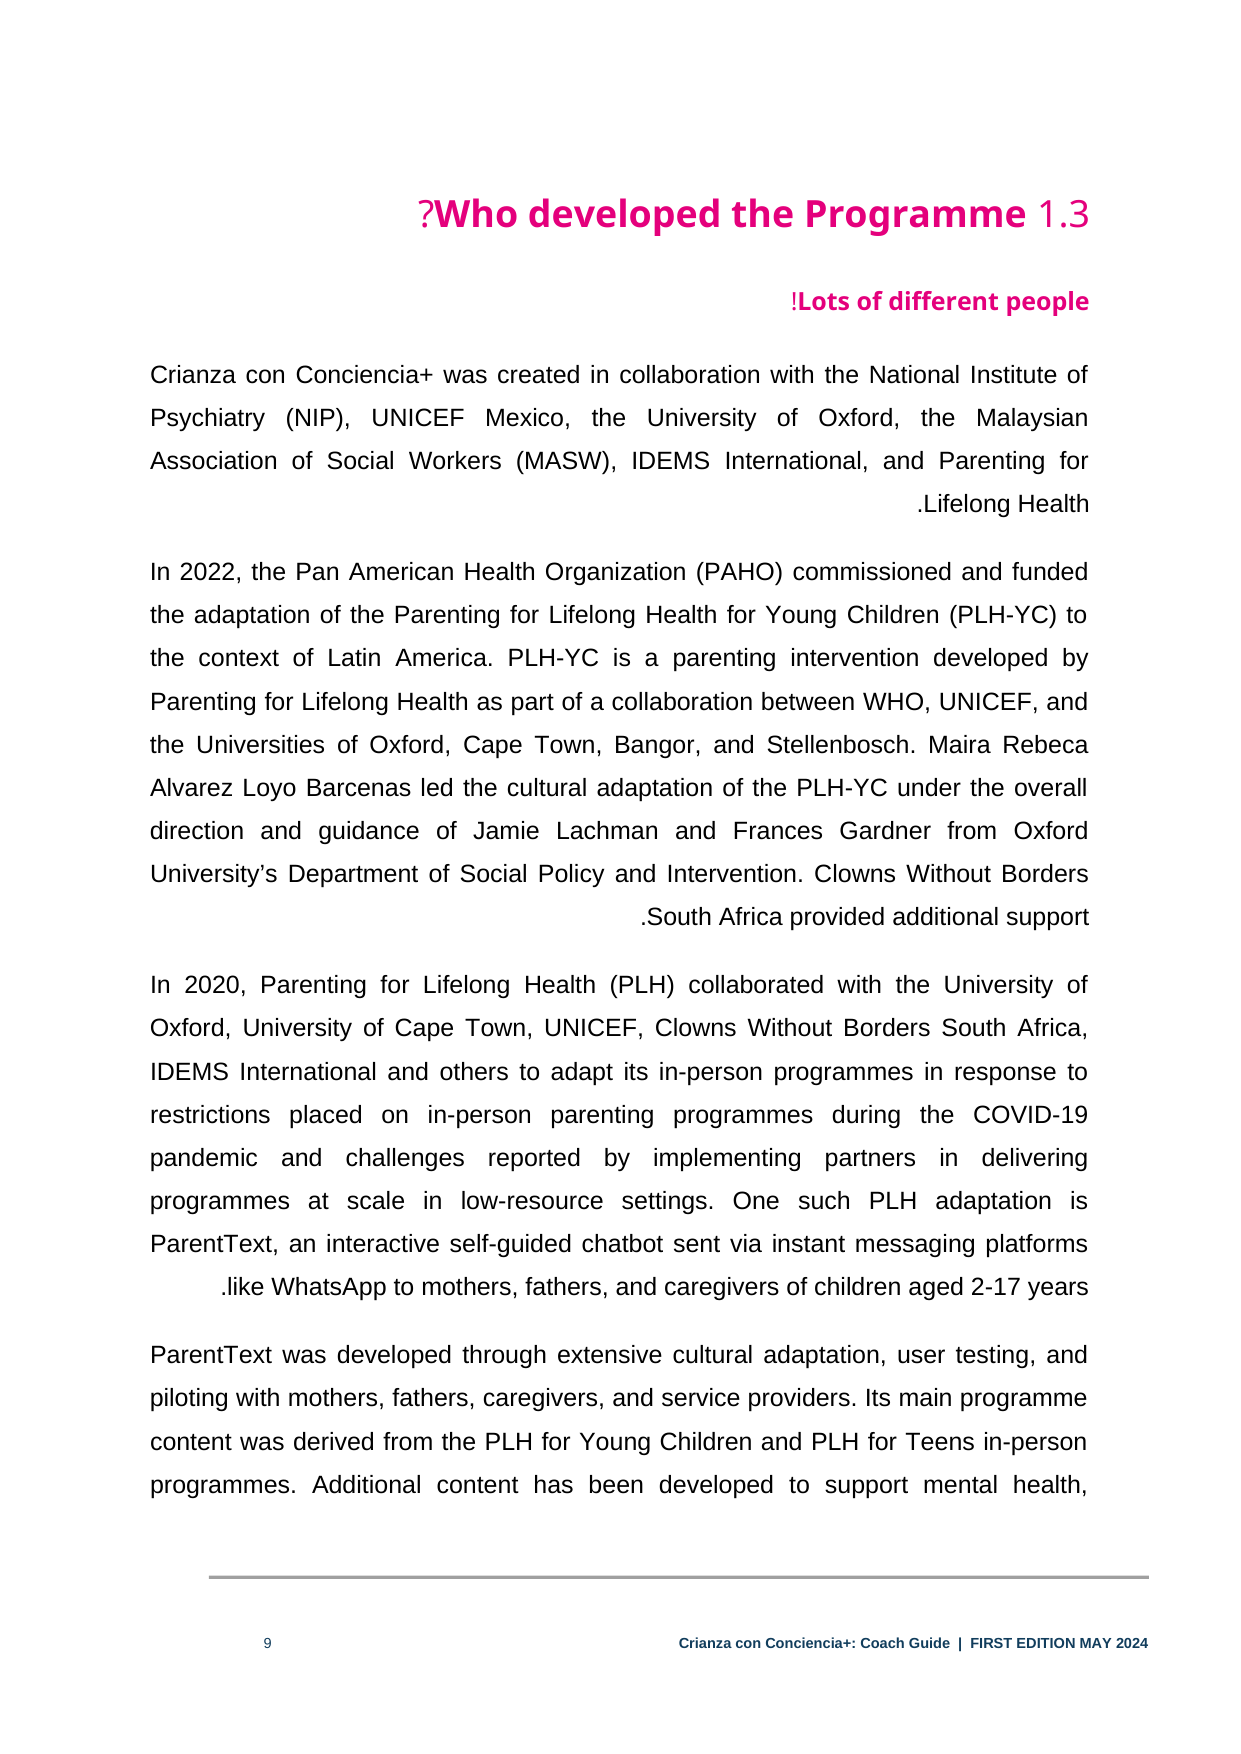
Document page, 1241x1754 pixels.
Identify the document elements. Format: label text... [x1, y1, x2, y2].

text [150, 1340, 1090, 1498]
text In 2020, Parenting for Lifelong Health (PLH) collaborated with the University of Oxford, University of Cape Town, UNICEF, Clowns Without Borders South Africa, IDEMS International and others to adapt its in-person programmes in response to restrictions placed on in-person parenting programmes during the COVID-19 pandemic and challenges reported by implementing partners in delivering programmes at scale in low-resource settings. One such PLH adaptation is ParentText, an interactive self-guided chatbot sent via instant messaging platforms like WhatsApp to mothers, fathers, and caregivers of children aged 2-17 years. [150, 970, 1090, 1301]
text Crianza con Conciencia+ was created in collaboration with the National Institute of Psychiatry (NIP), UNICEF Mexico, the University of Oxford, the Malaysian Association of Social Workers (MASW), IDEMS International, and Parenting for Lifelong Health. [150, 360, 1090, 518]
text Lots of different people! [150, 284, 1090, 318]
text In 2022, the Pan American Health Organization (PAHO) commissioned and funded the adaptation of the Parenting for Lifelong Health for Young Children (PLH-YC) to the context of Latin America. PLH-YC is a parenting intervention developed by Parenting for Lifelong Health as part of a collaboration between WHO, UNICEF, and the Universities of Oxford, Cape Town, Bangor, and Stellenbosch. Maira Rebeca Alvarez Loyo Barcenas led the cultural adaptation of the PLH-YC under the overall direction and guidance of Jamie Lachman and Frances Gardner from Oxford University’s Department of Social Policy and Intervention. Clowns Without Borders South Africa provided additional support. [150, 557, 1090, 931]
subtitle 1.3 Who developed the Programme? [150, 187, 1090, 238]
